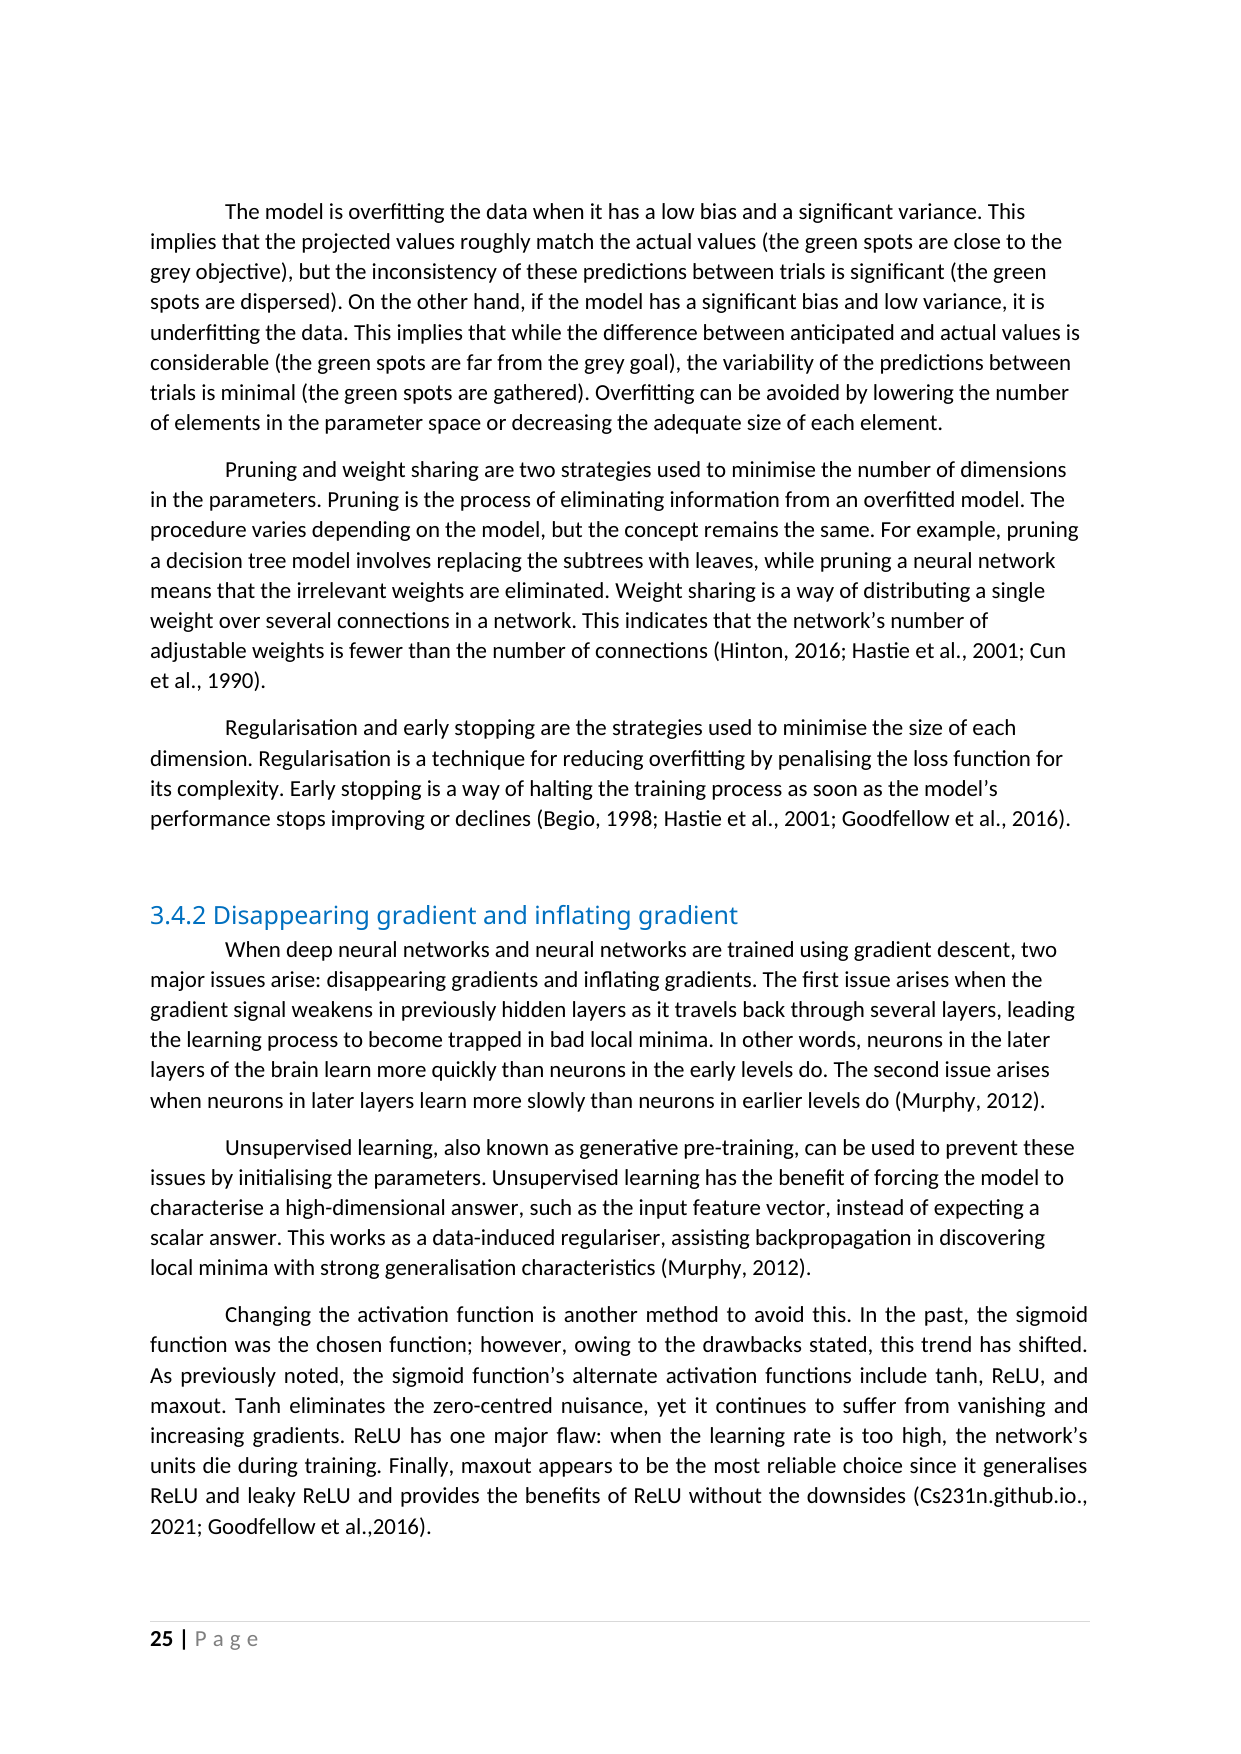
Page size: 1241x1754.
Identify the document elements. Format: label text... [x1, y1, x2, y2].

text Regularisation and early stopping are the strategies used to minimise the size of each dimension. Regularisation is a technique for reducing overfitting by penalising the loss function for its complexity. Early stopping is a way of halting the training process as soon as the model’s performance stops improving or declines (Begio, 1998; Hastie et al., 2001; Goodfellow et al., 2016). [150, 713, 1090, 832]
text Changing the activation function is another method to avoid this. In the past, the sigmoid function was the chosen function; however, owing to the drawbacks stated, this trend has shifted. As previously noted, the sigmoid function’s alternate activation functions include tanh, ReLU, and maxout. Tanh eliminates the zero-centred nuisance, yet it continues to suffer from vanishing and increasing gradients. ReLU has one major flaw: when the learning rate is too high, the network’s units die during training. Finally, maxout appears to be the most reliable choice since it generalises ReLU and leaky ReLU and provides the benefits of ReLU without the downsides (Cs231n.github.io., 2021; Goodfellow et al.,2016). [150, 1300, 1090, 1540]
text Unsupervised learning, also known as generative pre-training, can be used to prevent these issues by initialising the parameters. Unsupervised learning has the benefit of forcing the model to characterise a high-dimensional answer, such as the input feature vector, instead of expecting a scalar answer. This works as a data-induced regulariser, assisting backpropagation in discovering local minima with strong generalisation characteristics (Murphy, 2012). [150, 1133, 1090, 1281]
subtitle 3.4.2 Disappearing gradient and inflating gradient [150, 898, 1090, 932]
text Pruning and weight sharing are two strategies used to minimise the number of dimensions in the parameters. Pruning is the process of eliminating information from an overfitted model. The procedure varies depending on the model, but the concept remains the same. For example, pruning a decision tree model involves replacing the subtrees with leaves, while pruning a neural network means that the irrelevant weights are eliminated. Weight sharing is a way of distributing a single weight over several connections in a network. This indicates that the network’s number of adjustable weights is fewer than the number of connections (Hinton, 2016; Hastie et al., 2001; Cun et al., 1990). [150, 455, 1090, 695]
text The model is overfitting the data when it has a low bias and a significant variance. This implies that the projected values roughly match the actual values (the green spots are close to the grey objective), but the inconsistency of these predictions between trials is significant (the green spots are dispersed). On the other hand, if the model has a significant bias and low variance, it is underfitting the data. This implies that while the difference between anticipated and actual values is considerable (the green spots are far from the grey goal), the variability of the predictions between trials is minimal (the green spots are gathered). Overfitting can be avoided by lowering the number of elements in the parameter space or decreasing the adequate size of each element. [150, 197, 1090, 436]
text When deep neural networks and neural networks are trained using gradient descent, two major issues arise: disappearing gradients and inflating gradients. The first issue arises when the gradient signal weakens in previously hidden layers as it travels back through several layers, leading the learning process to become trapped in bad local minima. In other words, neurons in the later layers of the brain learn more quickly than neurons in the early levels do. The second issue arises when neurons in later layers learn more slowly than neurons in earlier levels do (Murphy, 2012). [150, 935, 1090, 1114]
